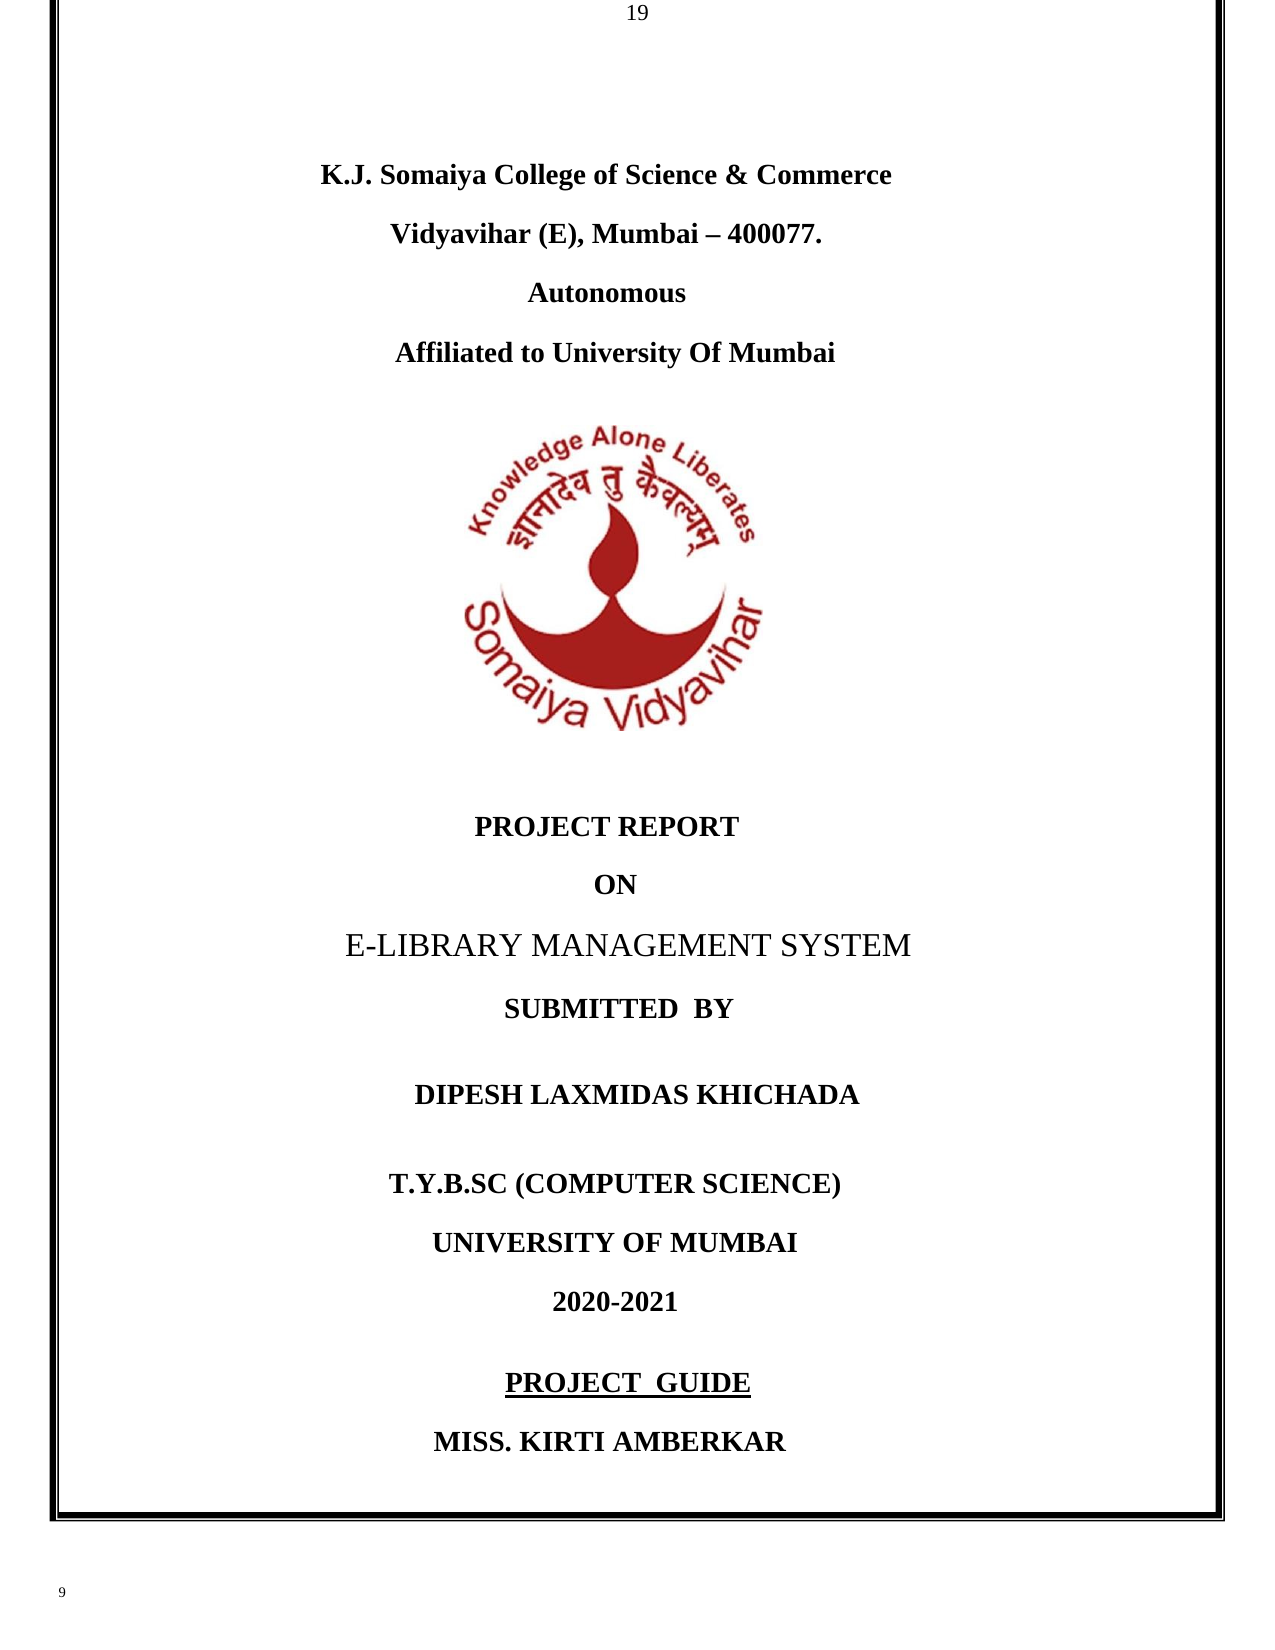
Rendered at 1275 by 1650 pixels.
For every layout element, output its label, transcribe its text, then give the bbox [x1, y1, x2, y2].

picture [464, 425, 764, 731]
text PROJECT REPORT ON [474, 809, 741, 901]
text DIPESH LAXMIDAS KHICHADA [283, 1077, 880, 1110]
text T.Y.B.SC (COMPUTER SCIENCE) [388, 1166, 880, 1200]
text E-LIBRARY MANAGEMENT SYSTEM [345, 926, 1217, 964]
text PROJECT GUIDE MISS. KIRTI AMBERKAR [433, 1366, 821, 1458]
subtitle K.J. Somaiya College of Science & Commerce Vidyavihar (E), Mumbai – 400077. [320, 157, 894, 249]
subtitle UNIVERSITY OF MUMBAI 2020-2021 [432, 1225, 798, 1318]
text Autonomous [527, 275, 1217, 309]
text SUBMITTED BY [388, 991, 880, 1025]
text Affiliated to University Of Mumbai [226, 335, 1005, 368]
